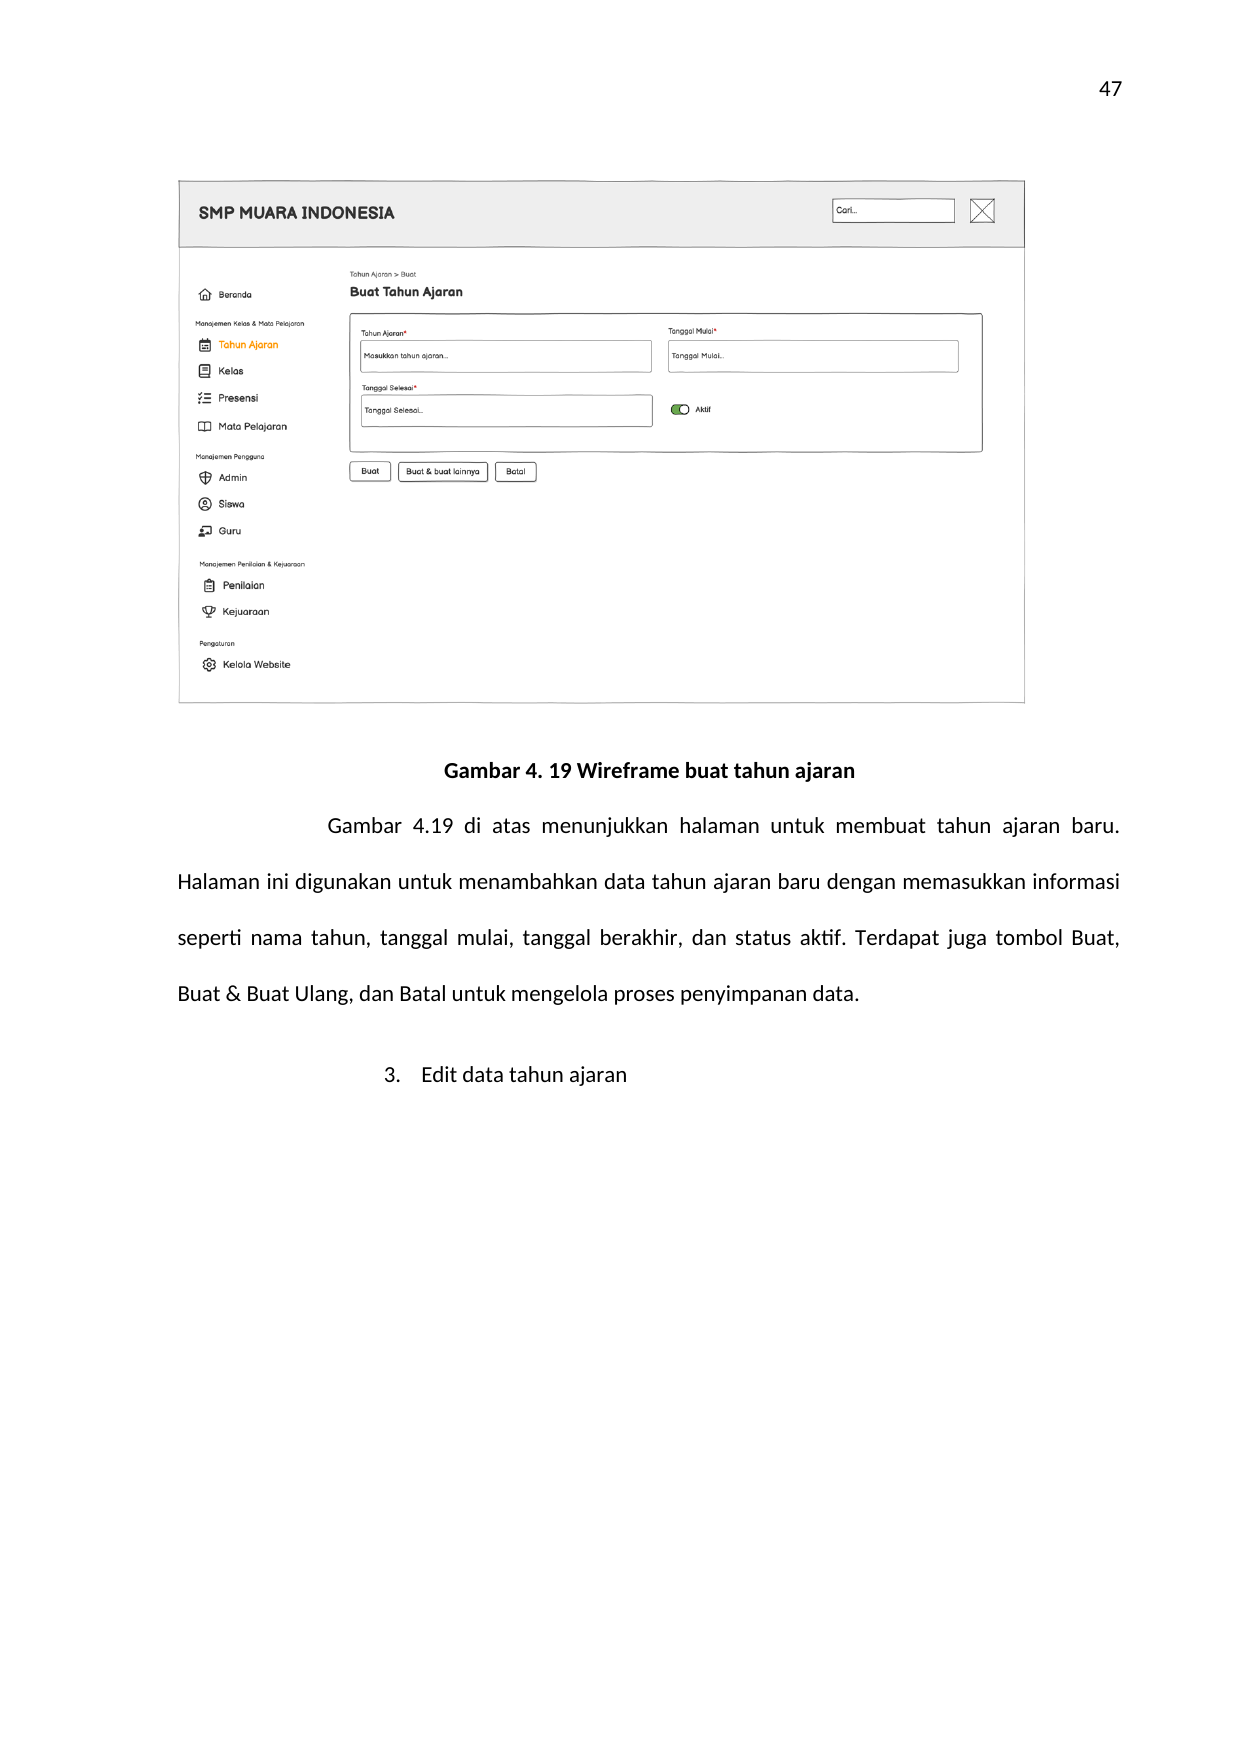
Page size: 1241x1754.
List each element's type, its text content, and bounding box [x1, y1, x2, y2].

picture [177, 180, 1026, 704]
text Gambar 4.19 di atas menunjukkan halaman untuk membuat tahun ajaran baru. Halaman ini digunakan untuk menambahkan data tahun ajaran baru dengan memasukkan informasi seperti nama tahun, tanggal mulai, tanggal berakhir, dan status aktif. Terdapat juga tombol Buat, Buat & Buat Ulang, dan Batal untuk mengelola proses penyimpanan data. [177, 811, 1122, 1007]
text Gambar 4. 19 Wireframe buat tahun ajaran [177, 756, 1122, 784]
list Edit data tahun ajaran [383, 1060, 1122, 1088]
